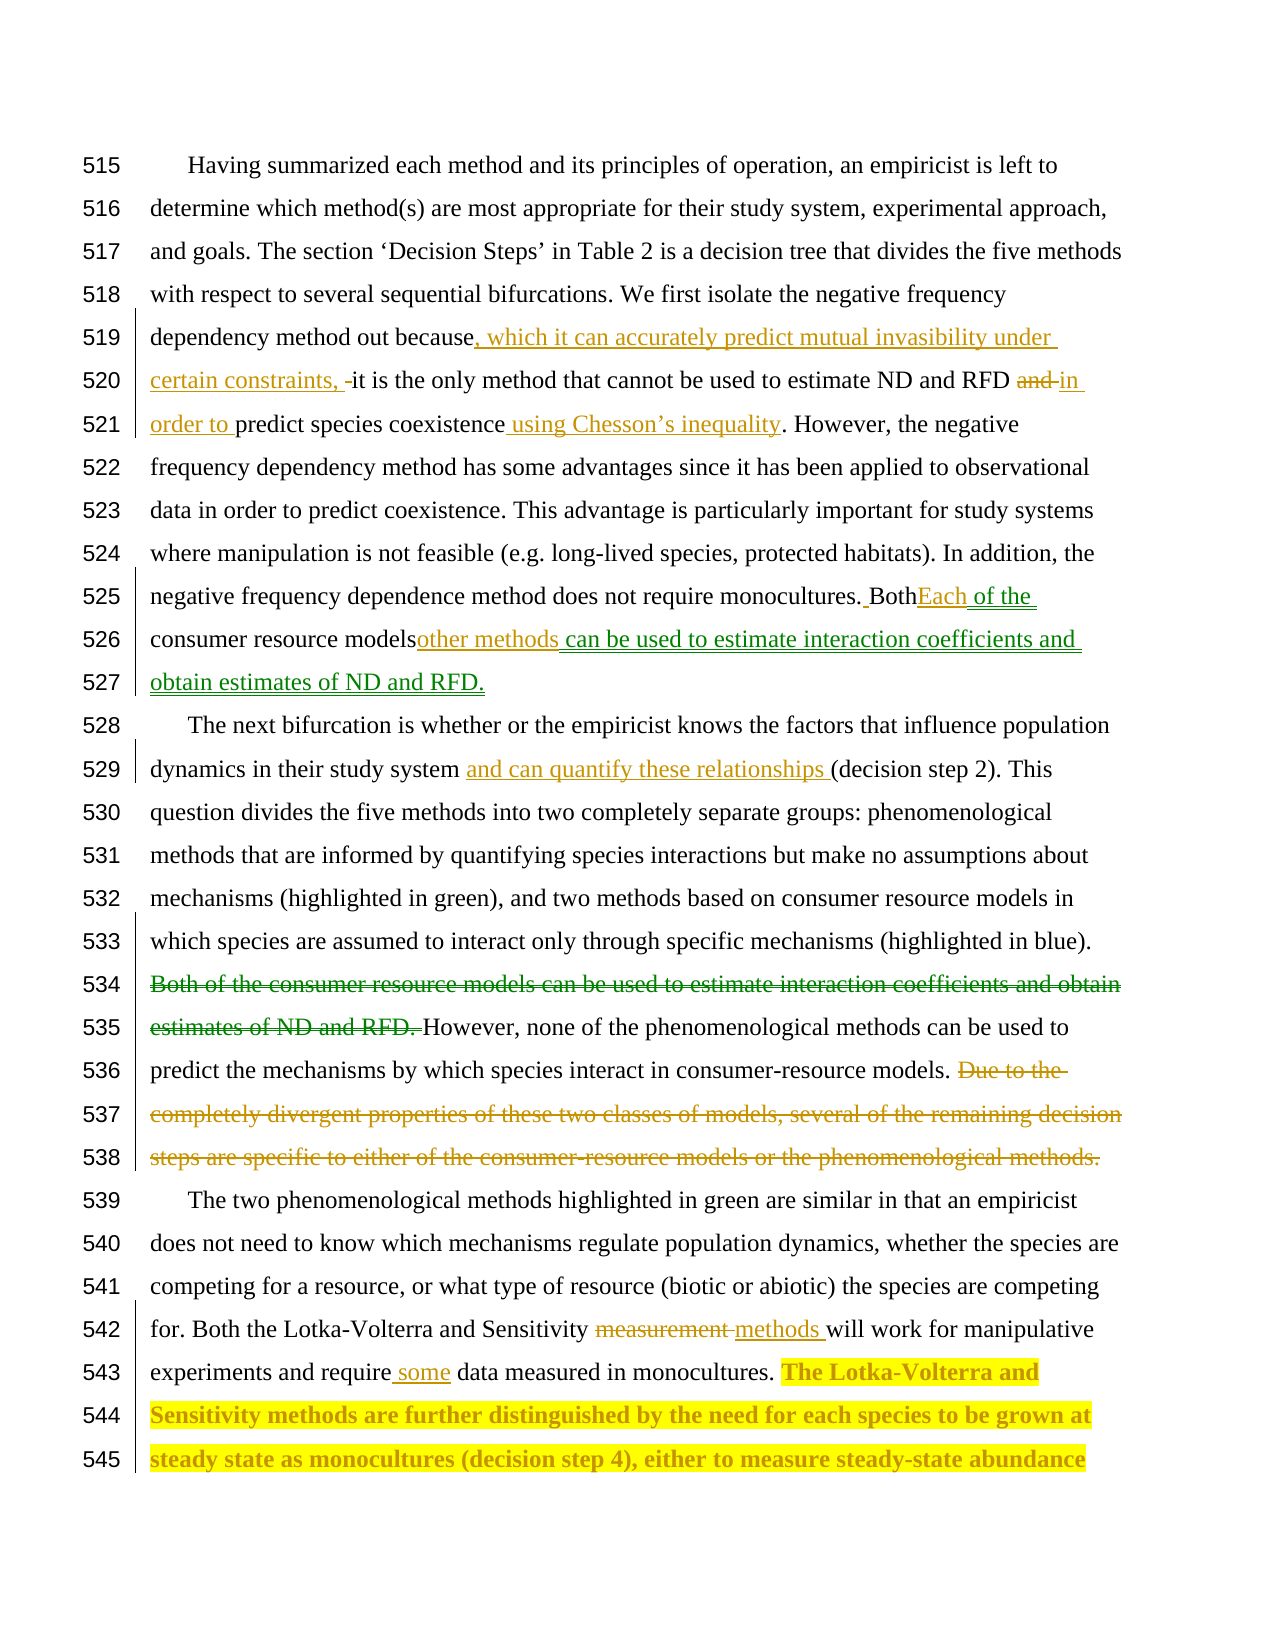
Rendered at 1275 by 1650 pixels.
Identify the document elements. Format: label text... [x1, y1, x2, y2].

text The next bifurcation is whether or the empiricist knows the factors that influence population dynamics in their study system (decision step 2). This question divides the five methods into two completely separate groups: phenomenological methods that are informed by quantifying species interactions but make no assumptions about mechanisms (highlighted in green), and two methods based on consumer resource models in which species are assumed to interact only through specific mechanisms (highlighted in blue). However, none of the phenomenological methods can be used to predict the mechanisms by which species interact in consumer-resource models. [150, 711, 1125, 1171]
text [150, 1185, 1125, 1472]
text Having summarized each method and its principles of operation, an empiricist is left to determine which method(s) are most appropriate for their study system, experimental approach, and goals. The section ‘Decision Steps’ in Table 2 is a decision tree that divides the five methods with respect to several sequential bifurcations. We first isolate the negative frequency dependency method out becauseit is the only method that cannot be used to estimate ND and RFD predict species coexistence. However, the negative frequency dependency method has some advantages since it has been applied to observational data in order to predict coexistence. This advantage is particularly important for study systems where manipulation is not feasible (e.g. long-lived species, protected habitats). In addition, the negative frequency dependence method does not require monocultures. [150, 150, 1125, 696]
